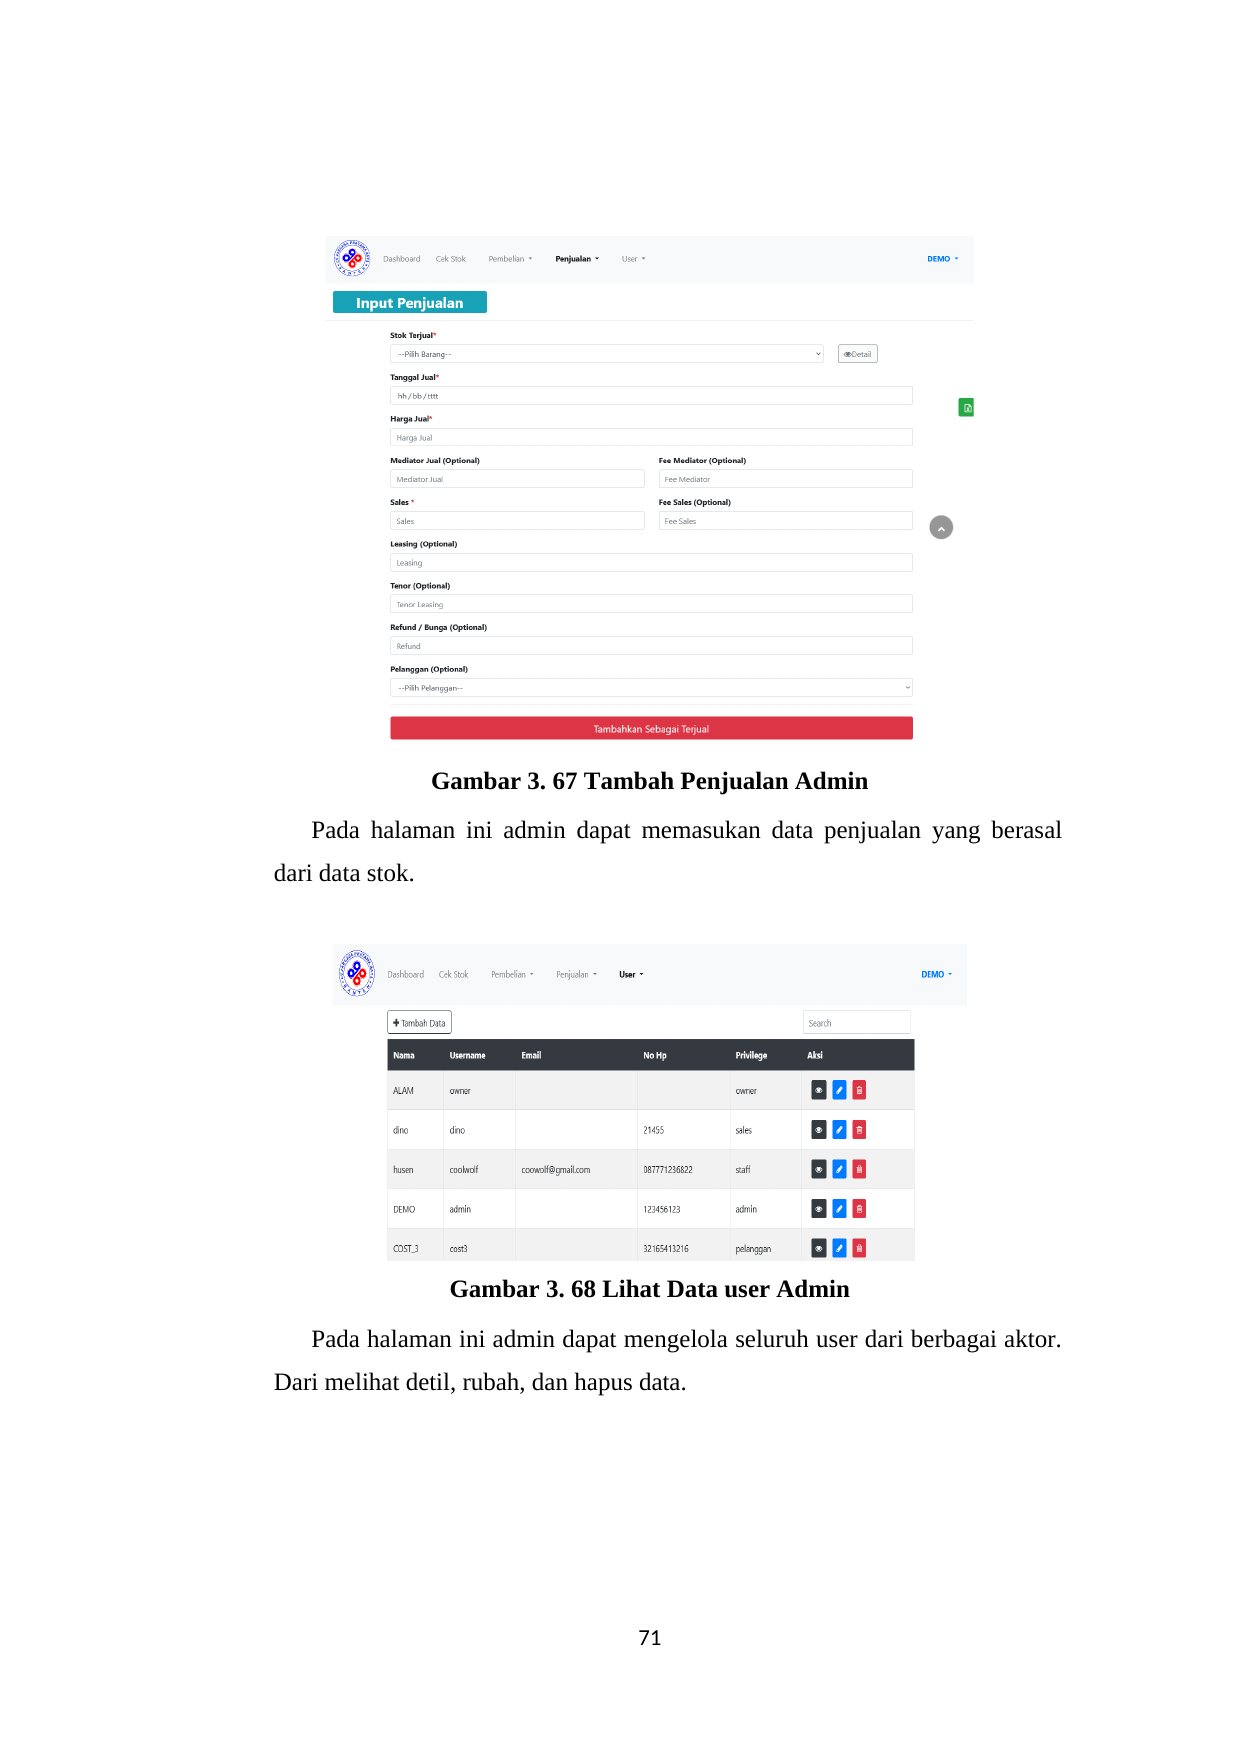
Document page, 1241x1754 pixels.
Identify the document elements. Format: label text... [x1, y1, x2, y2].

text Pada halaman ini admin dapat mengelola seluruh user dari berbagai aktor. Dari melihat detil, rubah, dan hapus data. [274, 1324, 1063, 1396]
text Gambar 3. 67 Tambah Penjualan Admin [236, 766, 1063, 794]
text Gambar 3. 68 Lihat Data user Admin [236, 1274, 1063, 1303]
text Pada halaman ini admin dapat memasukan data penjualan yang berasal dari data stok. [274, 815, 1063, 887]
picture [332, 944, 967, 1261]
picture [325, 236, 974, 752]
